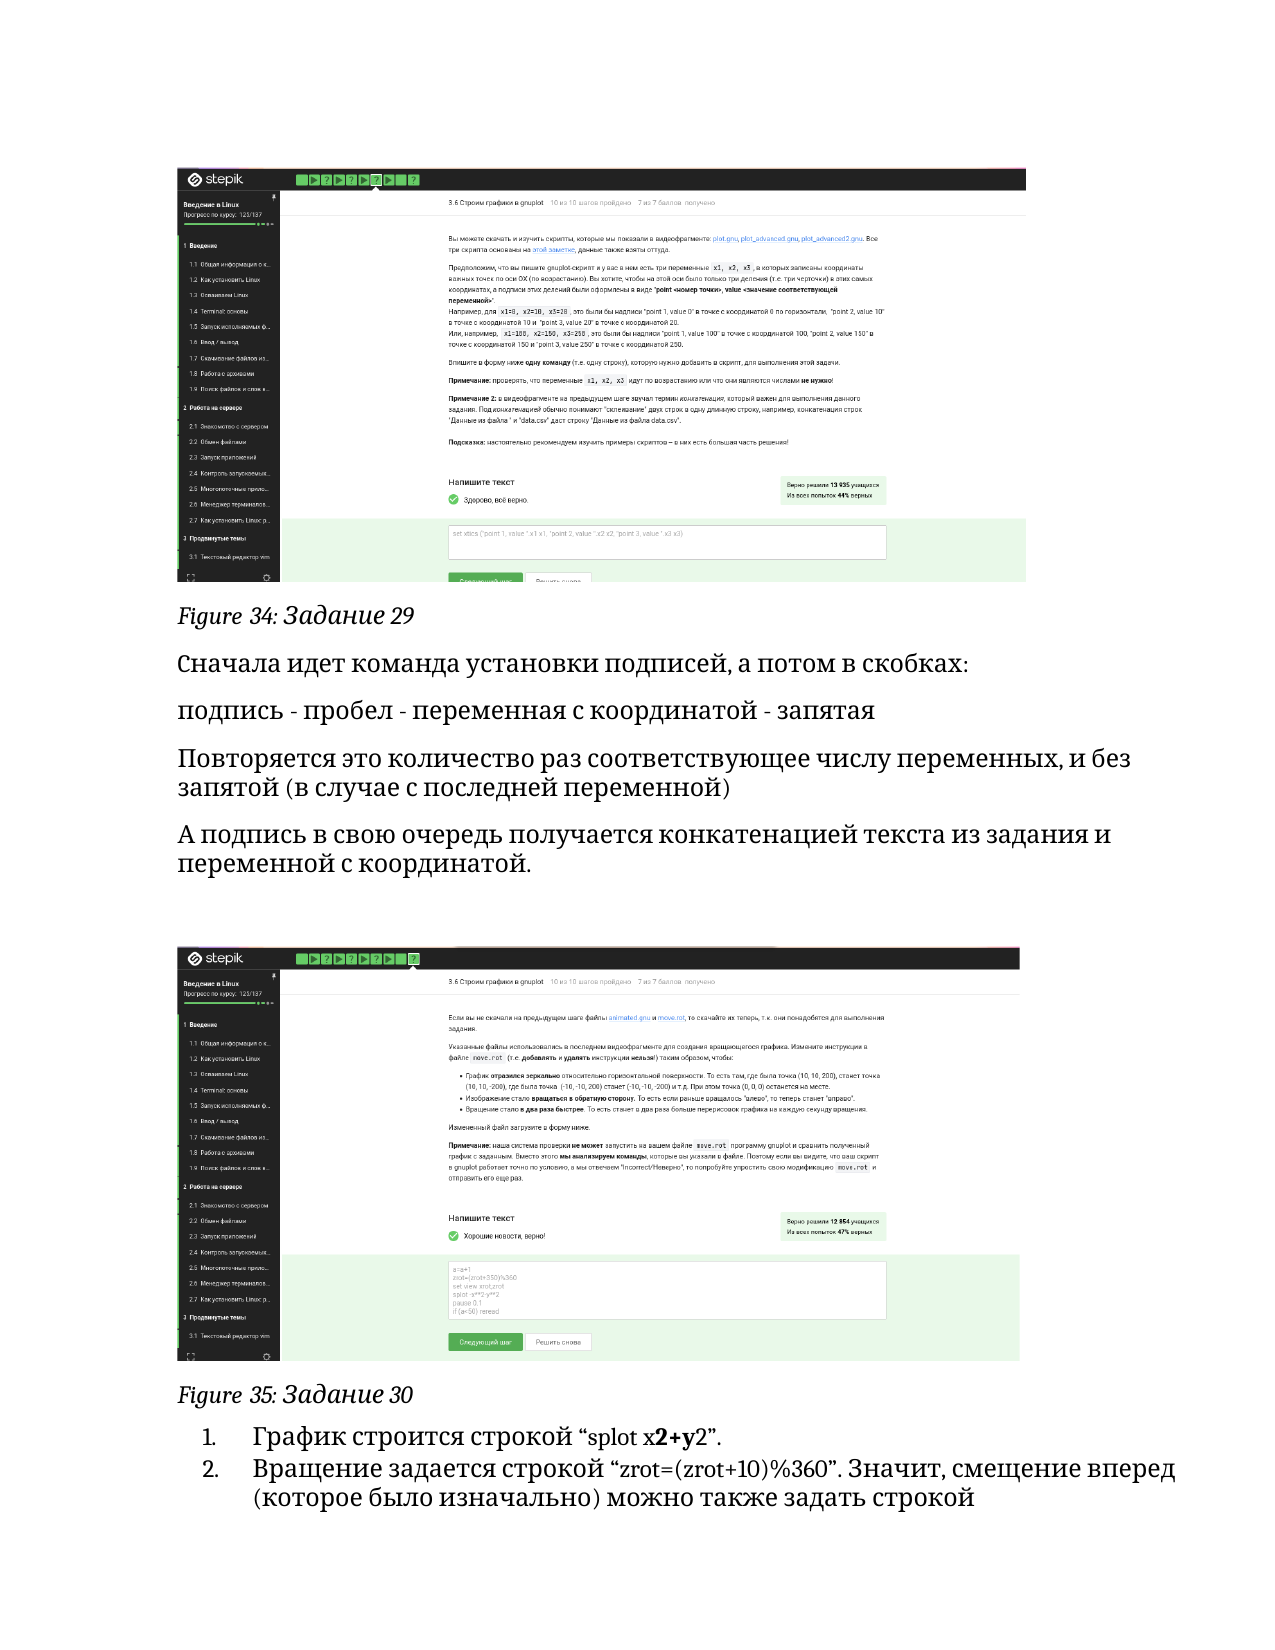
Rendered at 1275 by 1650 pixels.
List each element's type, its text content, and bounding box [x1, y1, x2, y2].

text Figure 34: Задание 29 [177, 602, 1186, 631]
text Cначала идет команда установки подписей, а потом в скобках: [177, 650, 1186, 678]
text Повторяется это количество раз соответствующее числу переменных, и без запятой (в случае с последней переменной) [177, 745, 1186, 802]
picture [177, 167, 1026, 582]
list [202, 1455, 1186, 1513]
text А подпись в свою очередь получается конкатенацией текста из задания и переменной с координатой. [177, 821, 1186, 878]
list График строится строкой “splot x2+y2”. [202, 1423, 1186, 1451]
picture [177, 946, 1020, 1361]
text Figure 35: Задание 30 [177, 1381, 1186, 1410]
text подпись - пробел - переменная с координатой - запятая [177, 697, 1186, 726]
